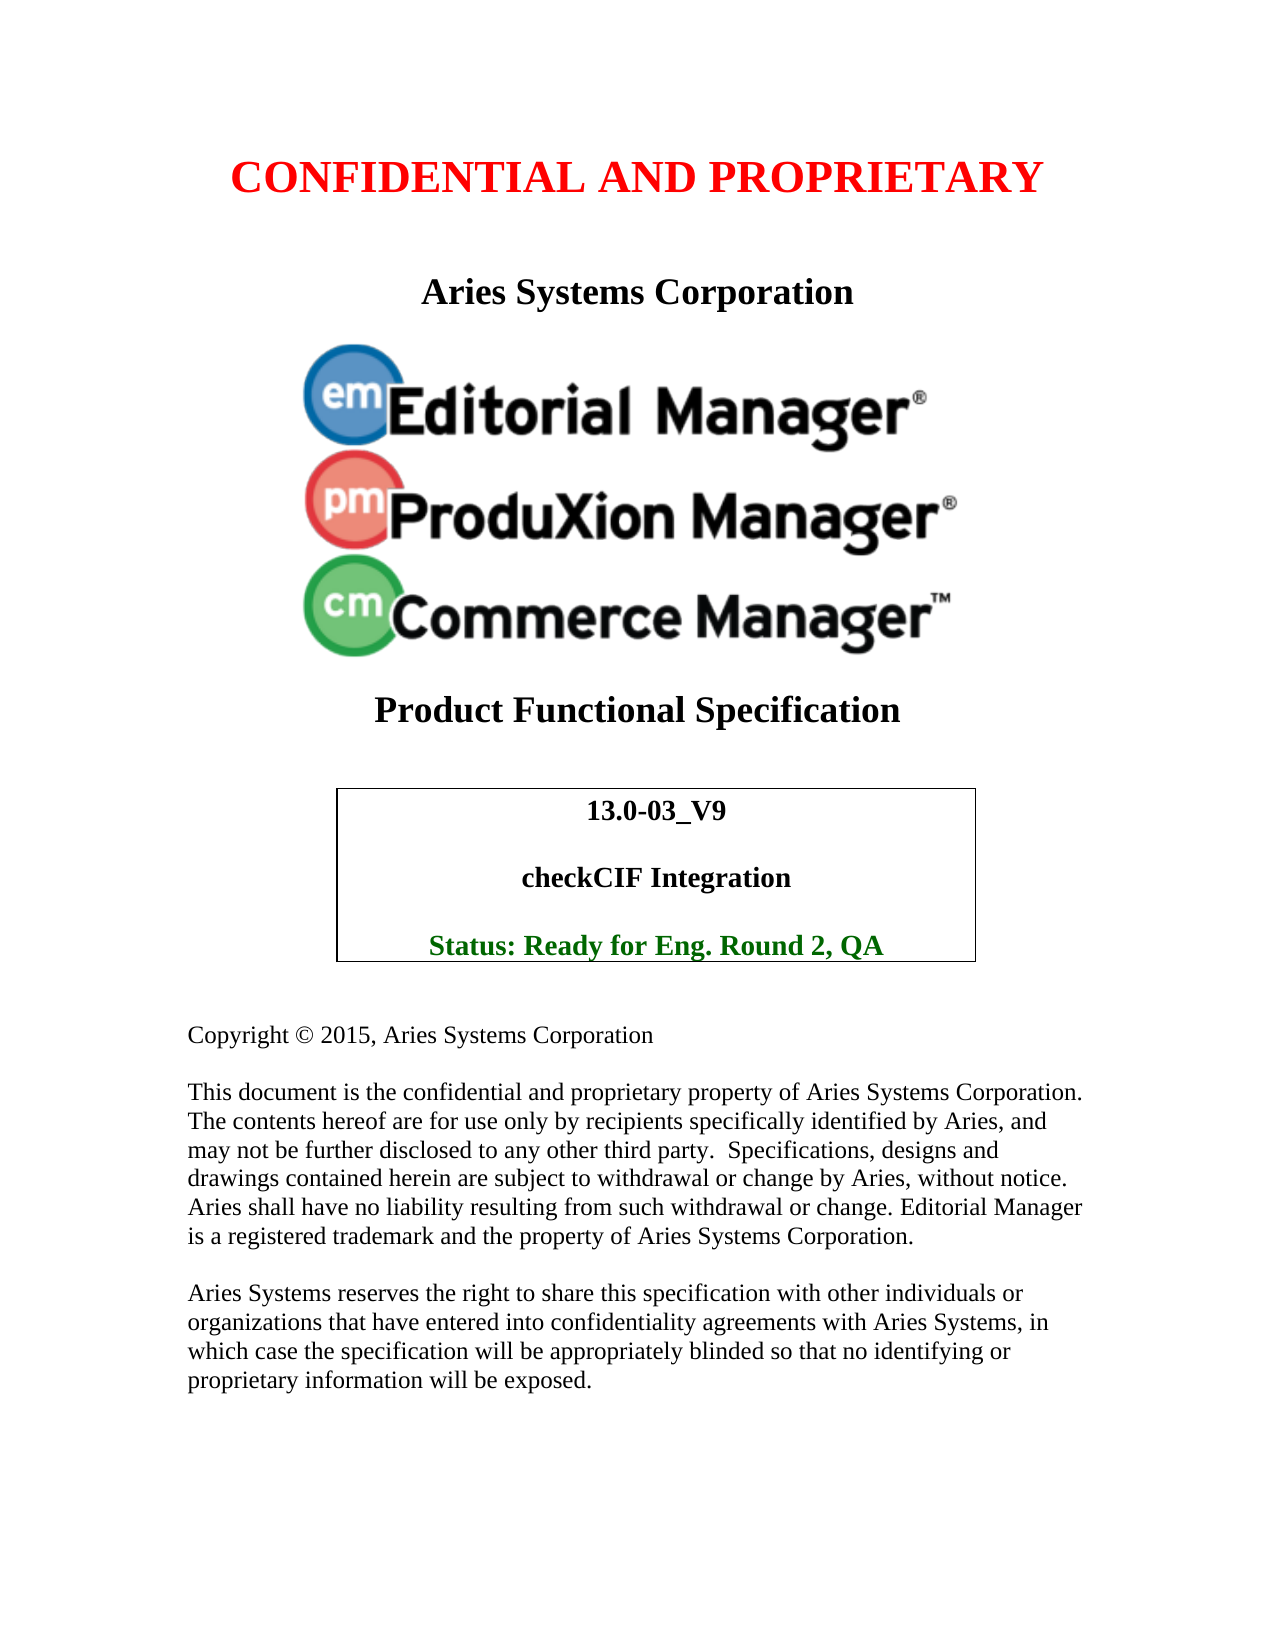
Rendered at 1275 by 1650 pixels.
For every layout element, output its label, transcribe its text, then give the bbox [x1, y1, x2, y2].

title checkCIF Integration [338, 855, 975, 894]
picture [296, 341, 979, 659]
text 13.0-03_V9 [338, 789, 975, 827]
text Aries Systems reserves the right to share this specification with other individuals or organizations that have entered into confidentiality agreements with Aries Systems, in which case the specification will be appropriately blinded so that no identifying or proprietary information will be exposed. [187, 1278, 1087, 1393]
text This document is the confidential and proprietary property of Aries Systems Corporation. The contents hereof are for use only by recipients specifically identified by Aries, and may not be further disclosed to any other third party. Specifications, designs and drawings contained herein are subject to withdrawal or change by Aries, without notice. Aries shall have no liability resulting from such withdrawal or change. Editorial Manager is a registered trademark and the property of Aries Systems Corporation. [187, 1077, 1087, 1250]
text Aries Systems Corporation [187, 270, 1087, 313]
text Copyright © 2015, Aries Systems Corporation [187, 1020, 1087, 1048]
text Product Functional Specification [187, 688, 1087, 731]
text Status: Ready for Eng. Round 2, QA [338, 922, 975, 961]
title CONFIDENTIAL AND PROPRIETARY [187, 150, 1087, 203]
